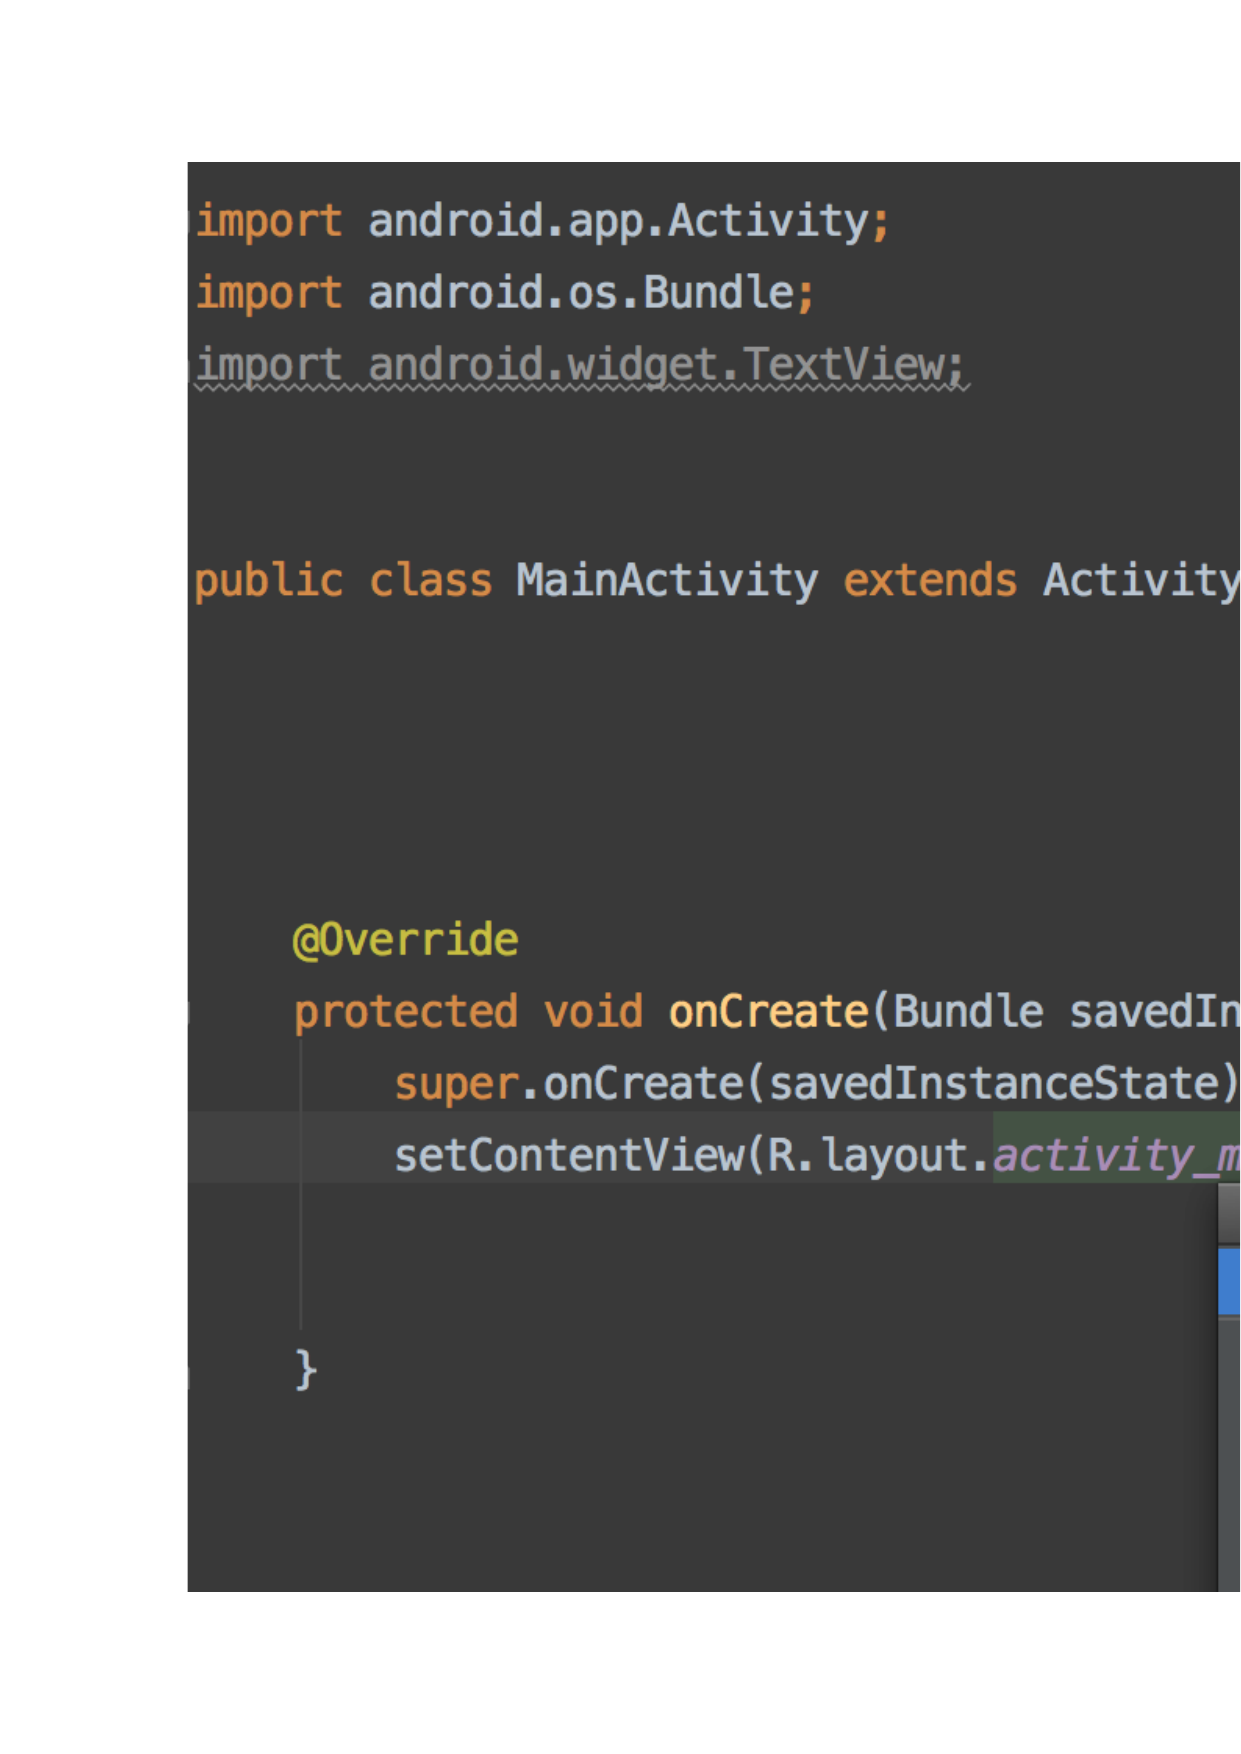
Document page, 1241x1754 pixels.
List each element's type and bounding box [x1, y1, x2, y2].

picture [187, 162, 1241, 1592]
